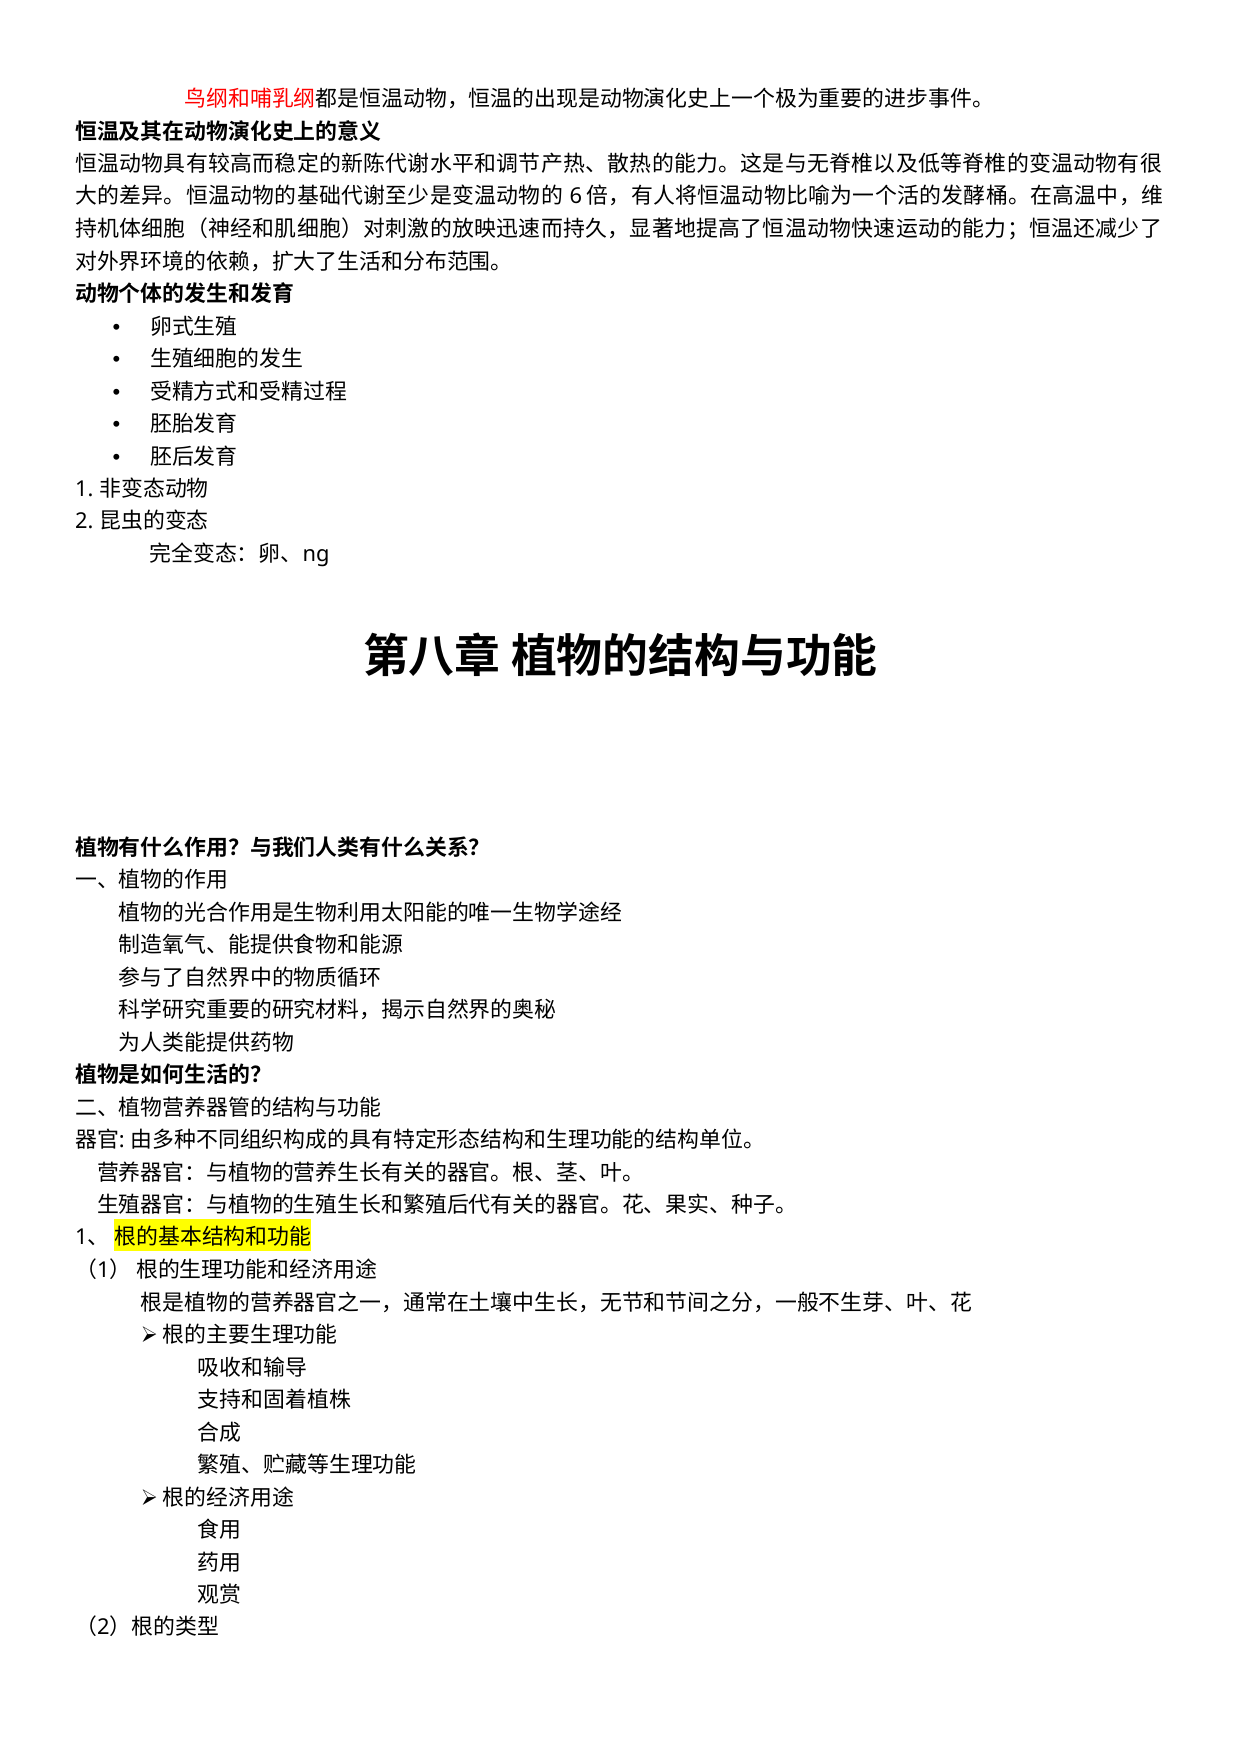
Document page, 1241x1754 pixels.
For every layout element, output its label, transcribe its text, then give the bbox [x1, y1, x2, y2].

list 完全变态：卵、ng [75, 536, 1165, 568]
text 参与了自然界中的物质循环 [75, 959, 1165, 992]
list 胚后发育 [112, 438, 1165, 471]
text 繁殖、贮藏等生理功能 [75, 1447, 1165, 1479]
list 根的经济用途 [75, 1479, 1165, 1512]
list 胚胎发育 [112, 406, 1165, 438]
text 生殖器官：与植物的生殖生长和繁殖后代有关的器官。花、果实、种子。 [75, 1187, 1165, 1219]
text 科学研究重要的研究材料，揭示自然界的奥秘 [75, 992, 1165, 1024]
subtitle 第八章 植物的结构与功能 [75, 604, 1165, 701]
text 吸收和输导 [75, 1349, 1165, 1382]
list 卵式生殖 [112, 308, 1165, 341]
text 1、 根的基本结构和功能 [75, 1219, 1165, 1252]
text （2）根的类型 [75, 1609, 1165, 1642]
text 食用 [75, 1512, 1165, 1544]
text 一、植物的作用 [75, 862, 1165, 894]
text 植物的光合作用是生物利用太阳能的唯一生物学途经 [75, 894, 1165, 927]
list 非变态动物 [75, 471, 1165, 503]
text 植物是如何生活的？ [75, 1057, 1165, 1089]
list 昆虫的变态 [75, 503, 1165, 536]
list 根的主要生理功能 [75, 1317, 1165, 1349]
text 器官: 由多种不同组织构成的具有特定形态结构和生理功能的结构单位。 [75, 1122, 1165, 1154]
text 植物有什么作用？与我们人类有什么关系？ [75, 829, 1165, 862]
text 恒温动物具有较高而稳定的新陈代谢水平和调节产热、散热的能力。这是与无脊椎以及低等脊椎的变温动物有很大的差异。恒温动物的基础代谢至少是变温动物的6倍，有人将恒温动物比喻为一个活的发酵桶。在高温中，维持机体细胞（神经和肌细胞）对刺激的放映迅速而持久，显著地提高了恒温动物快速运动的能力；恒温还减少了对外界环境的依赖，扩大了生活和分布范围。 [75, 146, 1165, 276]
text 药用 [75, 1544, 1165, 1577]
text 动物个体的发生和发育 [75, 276, 1165, 308]
text （1） 根的生理功能和经济用途 [75, 1252, 1165, 1284]
list 生殖细胞的发生 [112, 341, 1165, 373]
text 为人类能提供药物 [75, 1024, 1165, 1057]
text 观赏 [75, 1577, 1165, 1609]
text 营养器官：与植物的营养生长有关的器官。根、茎、叶。 [75, 1154, 1165, 1187]
text 支持和固着植株 [75, 1382, 1165, 1414]
text 二、植物营养器管的结构与功能 [75, 1089, 1165, 1122]
text 合成 [75, 1414, 1165, 1447]
text 恒温及其在动物演化史上的意义 [75, 113, 1165, 146]
list 受精方式和受精过程 [112, 373, 1165, 406]
text 鸟纲和哺乳纲都是恒温动物，恒温的出现是动物演化史上一个极为重要的进步事件。 [75, 81, 1165, 113]
text 根是植物的营养器官之一，通常在土壤中生长，无节和节间之分，一般不生芽、叶、花 [75, 1284, 1165, 1317]
text 制造氧气、能提供食物和能源 [75, 927, 1165, 959]
